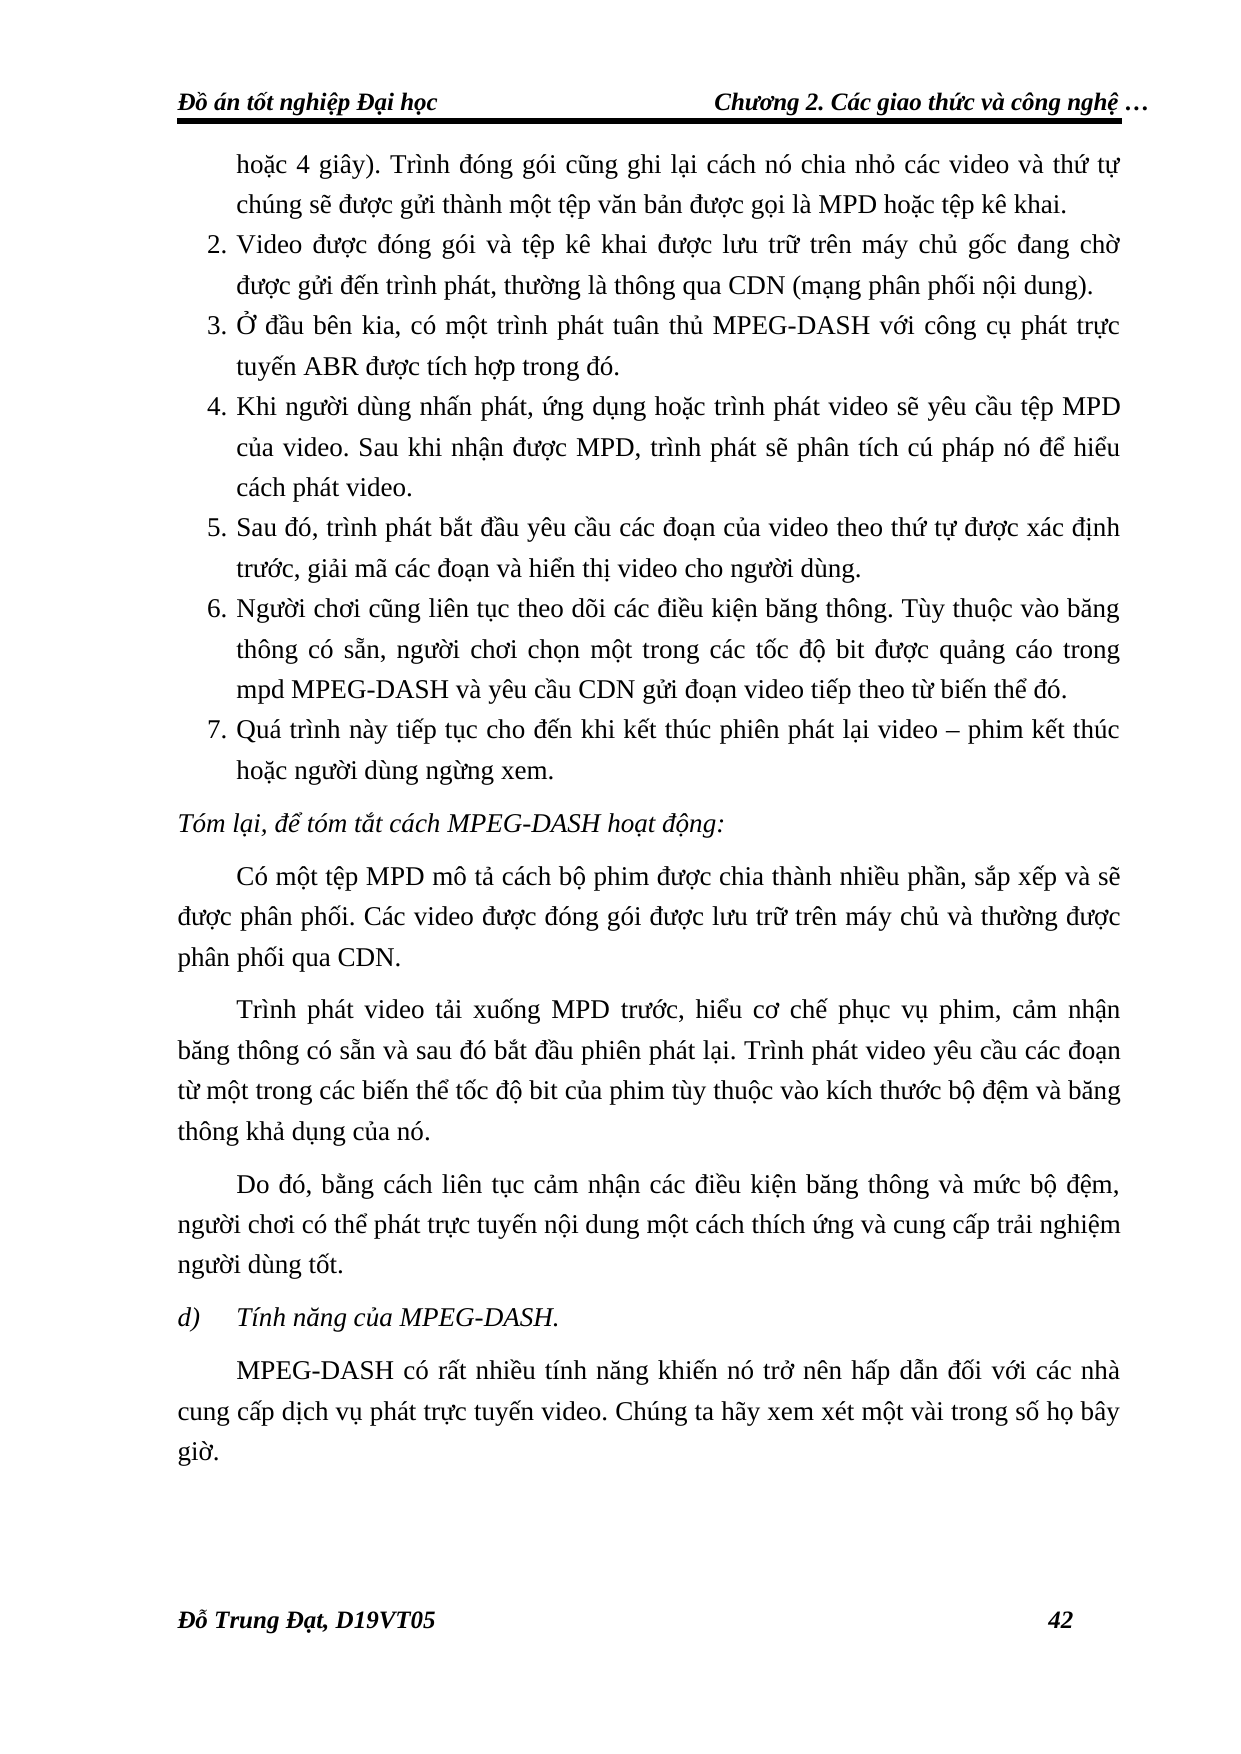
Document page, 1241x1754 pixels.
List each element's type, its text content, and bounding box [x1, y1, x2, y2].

list Quá trình này tiếp tục cho đến khi kết thúc phiên phát lại video – phim kết thúc hoặc người dùng ngừng xem. [207, 713, 1122, 785]
text Trình phát video tải xuống MPD trước, hiểu cơ chế phục vụ phim, cảm nhận băng thông có sẵn và sau đó bắt đầu phiên phát lại. Trình phát video yêu cầu các đoạn từ một trong các biến thể tốc độ bit của phim tùy thuộc vào kích thước bộ đệm và băng thông khả dụng của nó. [177, 993, 1122, 1146]
text MPEG-DASH có rất nhiều tính năng khiến nó trở nên hấp dẫn đối với các nhà cung cấp dịch vụ phát trực tuyến video. Chúng ta hãy xem xét một vài trong số họ bây giờ. [177, 1354, 1122, 1466]
list Người chơi cũng liên tục theo dõi các điều kiện băng thông. Tùy thuộc vào băng thông có sẵn, người chơi chọn một trong các tốc độ bit được quảng cáo trong mpd MPEG-DASH và yêu cầu CDN gửi đoạn video tiếp theo từ biến thể đó. [207, 592, 1122, 704]
subtitle Tính năng của MPEG-DASH. [177, 1301, 1122, 1333]
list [207, 148, 1122, 219]
list Sau đó, trình phát bắt đầu yêu cầu các đoạn của video theo thứ tự được xác định trước, giải mã các đoạn và hiển thị video cho người dùng. [207, 511, 1122, 583]
text Do đó, bằng cách liên tục cảm nhận các điều kiện băng thông và mức bộ đệm, người chơi có thể phát trực tuyến nội dung một cách thích ứng và cung cấp trải nghiệm người dùng tốt. [177, 1168, 1122, 1280]
list Khi người dùng nhấn phát, ứng dụng hoặc trình phát video sẽ yêu cầu tệp MPD của video. Sau khi nhận được MPD, trình phát sẽ phân tích cú pháp nó để hiểu cách phát video. [207, 390, 1122, 502]
list Video được đóng gói và tệp kê khai được lưu trữ trên máy chủ gốc đang chờ được gửi đến trình phát, thường là thông qua CDN (mạng phân phối nội dung). [207, 228, 1122, 300]
text Có một tệp MPD mô tả cách bộ phim được chia thành nhiều phần, sắp xếp và sẽ được phân phối. Các video được đóng gói được lưu trữ trên máy chủ và thường được phân phối qua CDN. [177, 860, 1122, 972]
text Tóm lại, để tóm tắt cách MPEG-DASH hoạt động: [177, 807, 1122, 838]
list Ở đầu bên kia, có một trình phát tuân thủ MPEG-DASH với công cụ phát trực tuyến ABR được tích hợp trong đó. [207, 309, 1122, 381]
